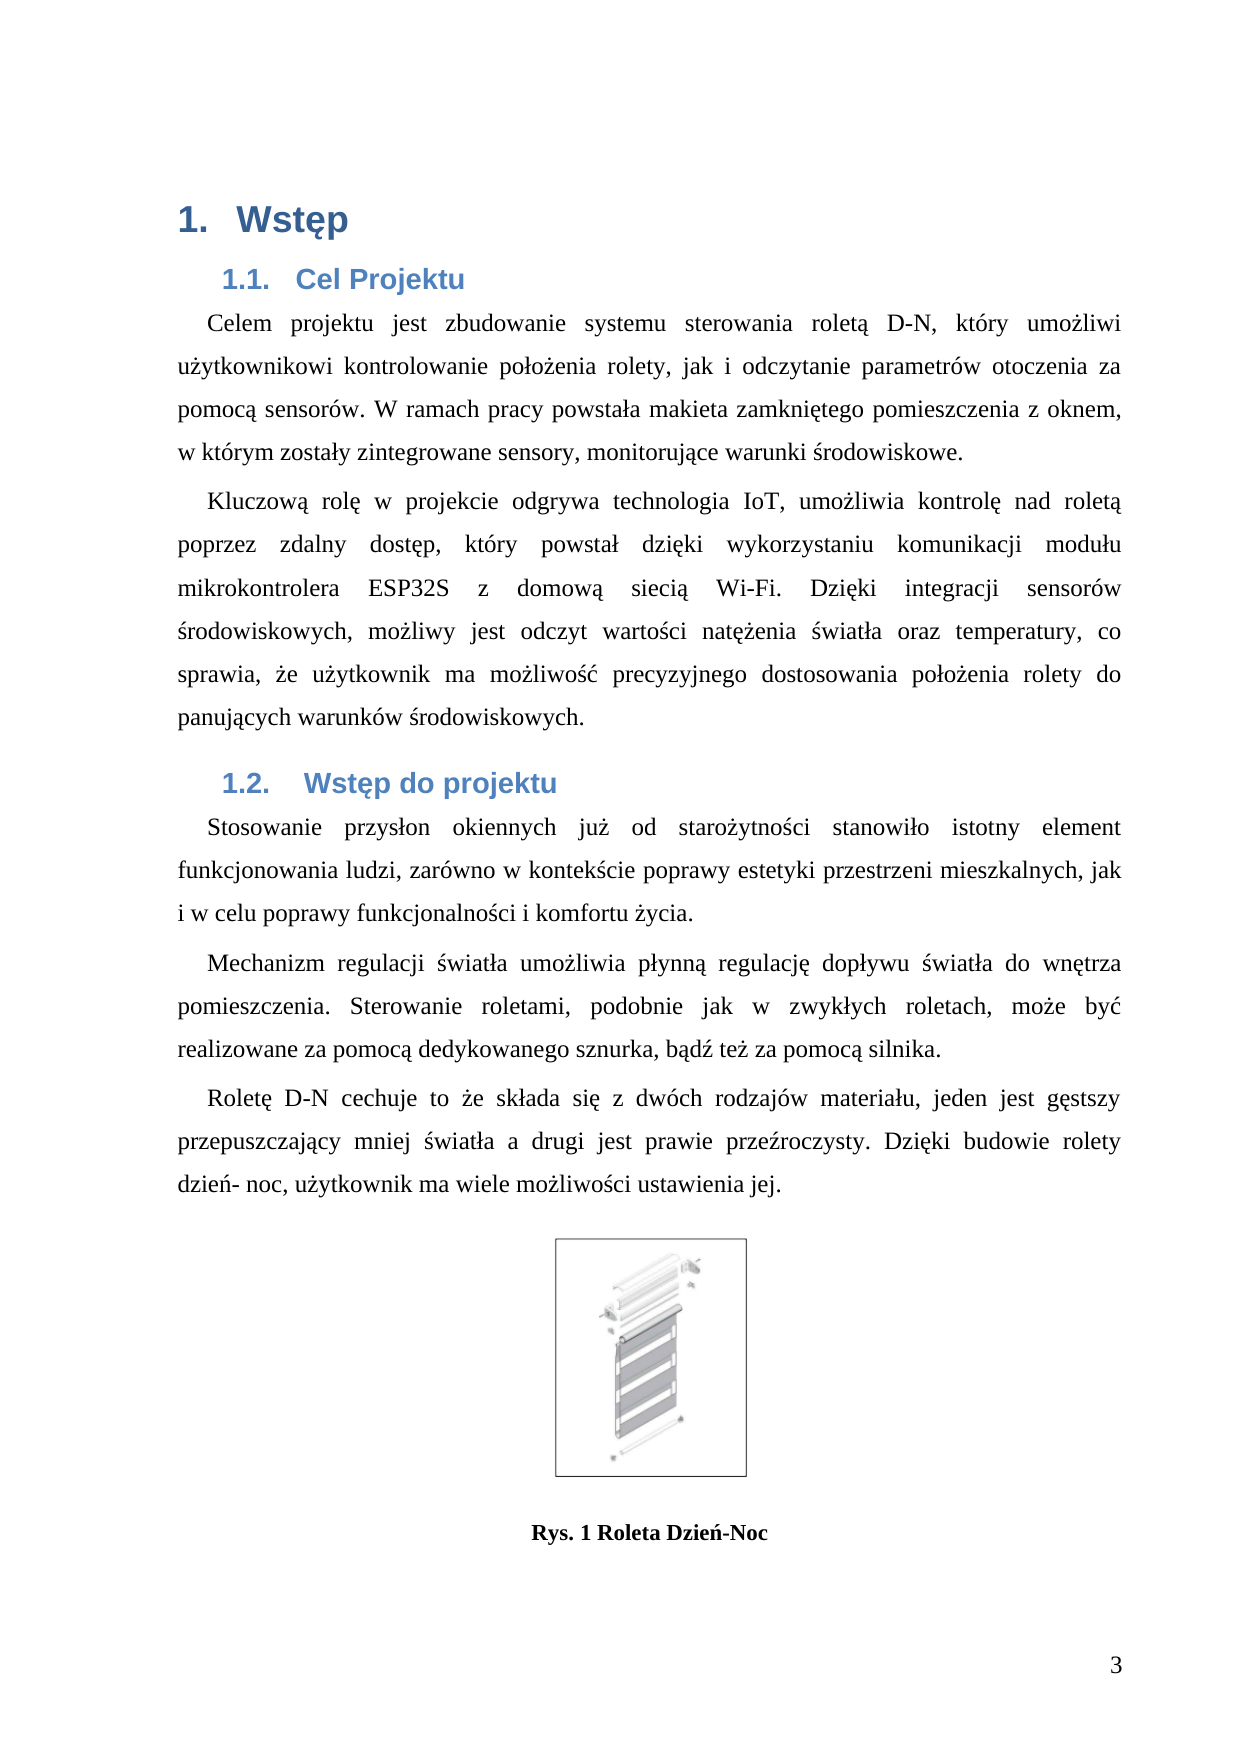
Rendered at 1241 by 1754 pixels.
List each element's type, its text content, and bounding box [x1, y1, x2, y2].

text Roletę D-N cechuje to że składa się z dwóch rodzajów materiału, jeden jest gęstszy przepuszczający mniej światła a drugi jest prawie przeźroczysty. Dzięki budowie rolety dzień- noc, użytkownik ma wiele możliwości ustawienia jej. [177, 1083, 1122, 1198]
subtitle Wstęp [177, 198, 1122, 241]
text Kluczową rolę w projekcie odgrywa technologia IoT, umożliwia kontrolę nad roletą poprzez zdalny dostęp, który powstał dzięki wykorzystaniu komunikacji modułu mikrokontrolera ESP32S z domową siecią Wi-Fi. Dzięki integracji sensorów środowiskowych, możliwy jest odczyt wartości natężenia światła oraz temperatury, co sprawia, że użytkownik ma możliwość precyzyjnego dostosowania położenia rolety do panujących warunków środowiskowych. [177, 486, 1122, 731]
subtitle Cel Projektu [222, 262, 1122, 295]
text Stosowanie przysłon okiennych już od starożytności stanowiło istotny element funkcjonowania ludzi, zarówno w kontekście poprawy estetyki przestrzeni mieszkalnych, jak i w celu poprawy funkcjonalności i komfortu życia. [177, 812, 1122, 927]
text Rys. 1 Roleta Dzień-Noc [177, 1519, 1122, 1545]
text Celem projektu jest zbudowanie systemu sterowania roletą D-N, który umożliwi użytkownikowi kontrolowanie położenia rolety, jak i odczytanie parametrów otoczenia za pomocą sensorów. W ramach pracy powstała makieta zamkniętego pomieszczenia z oknem, w którym zostały zintegrowane sensory, monitorujące warunki środowiskowe. [177, 308, 1122, 466]
text Mechanizm regulacji światła umożliwia płynną regulację dopływu światła do wnętrza pomieszczenia. Sterowanie roletami, podobnie jak w zwykłych roletach, może być realizowane za pomocą dedykowanego sznurka, bądź też za pomocą silnika. [177, 948, 1122, 1063]
subtitle Wstęp do projektu [222, 766, 1122, 799]
